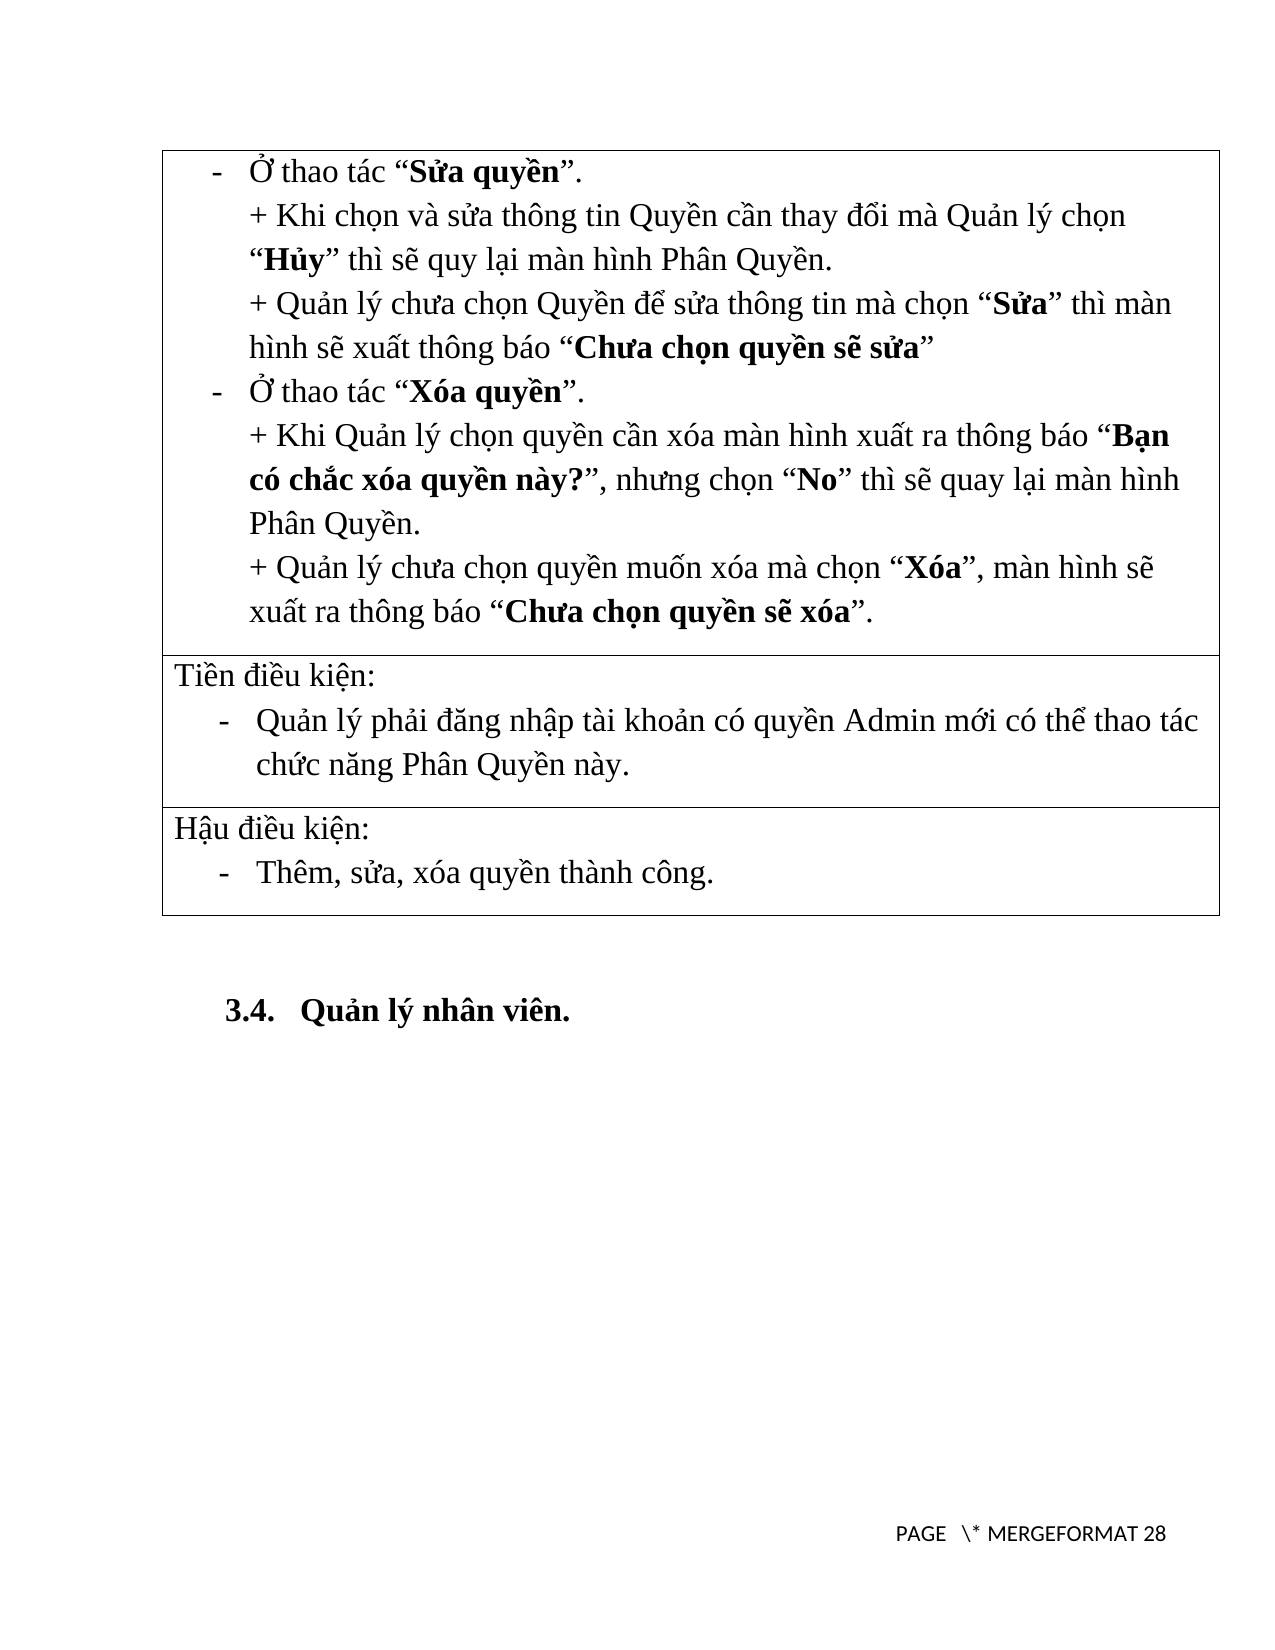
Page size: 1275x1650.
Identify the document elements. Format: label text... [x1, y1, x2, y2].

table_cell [163, 151, 1219, 655]
table_cell Hậu điều kiện: Thêm, sửa, xóa quyền thành công. [163, 808, 1219, 915]
table_cell Tiền điều kiện: Quản lý phải đăng nhập tài khoản có quyền Admin mới có thể thao tác chức năng Phân Quyền này. [163, 656, 1219, 807]
list Quản lý nhân viên. [225, 990, 1167, 1028]
